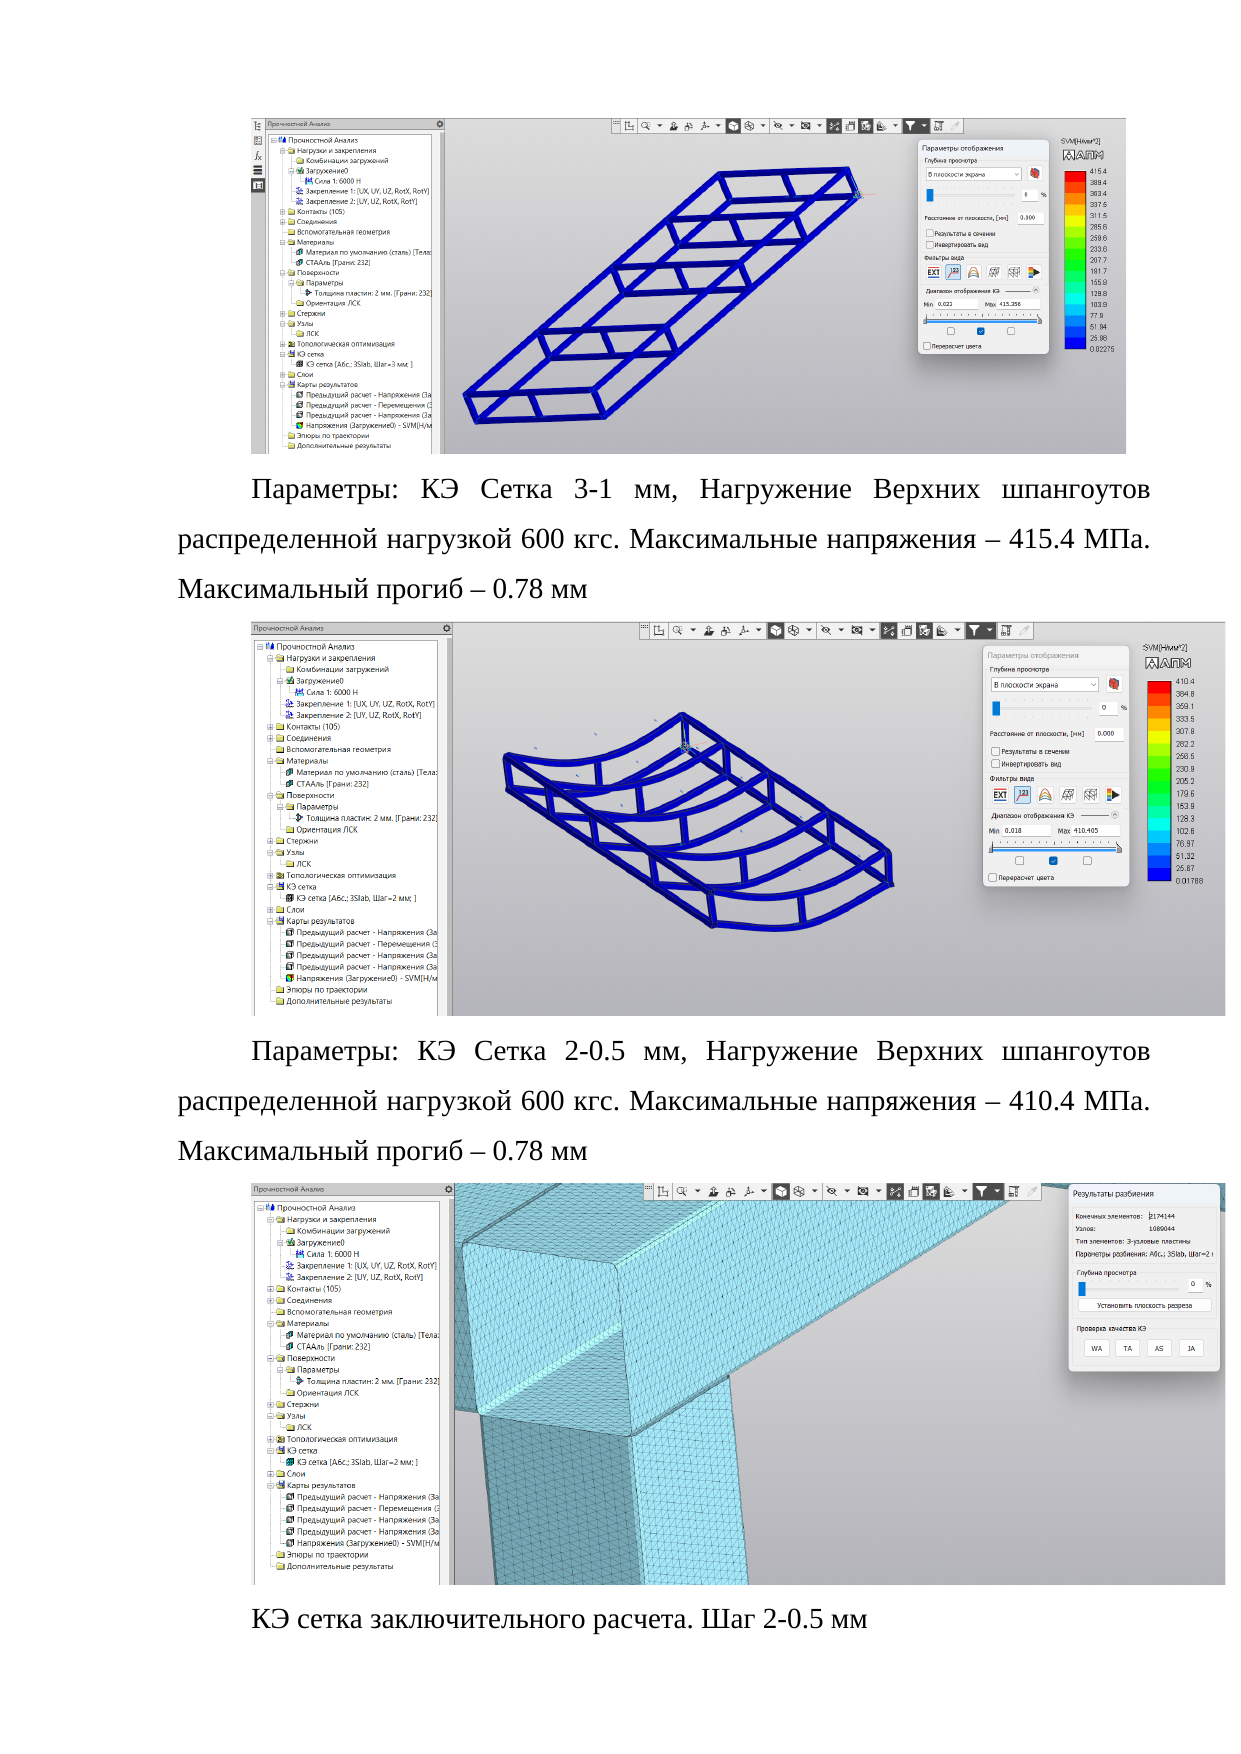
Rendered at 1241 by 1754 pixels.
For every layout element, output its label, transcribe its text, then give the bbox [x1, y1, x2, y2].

picture [251, 621, 1226, 1016]
text Параметры: КЭ Сетка 3-1 мм, Нагружение Верхних шпангоутов распределенной нагрузкой 600 кгс. Максимальные напряжения – 415.4 МПа. Максимальный прогиб – 0.78 мм [177, 471, 1152, 605]
picture [251, 1183, 1226, 1585]
picture [251, 118, 1127, 454]
text КЭ сетка заключительного расчета. Шаг 2-0.5 мм [177, 1602, 1152, 1635]
text Параметры: КЭ Сетка 2-0.5 мм, Нагружение Верхних шпангоутов распределенной нагрузкой 600 кгс. Максимальные напряжения – 410.4 МПа. Максимальный прогиб – 0.78 мм [177, 1033, 1152, 1167]
